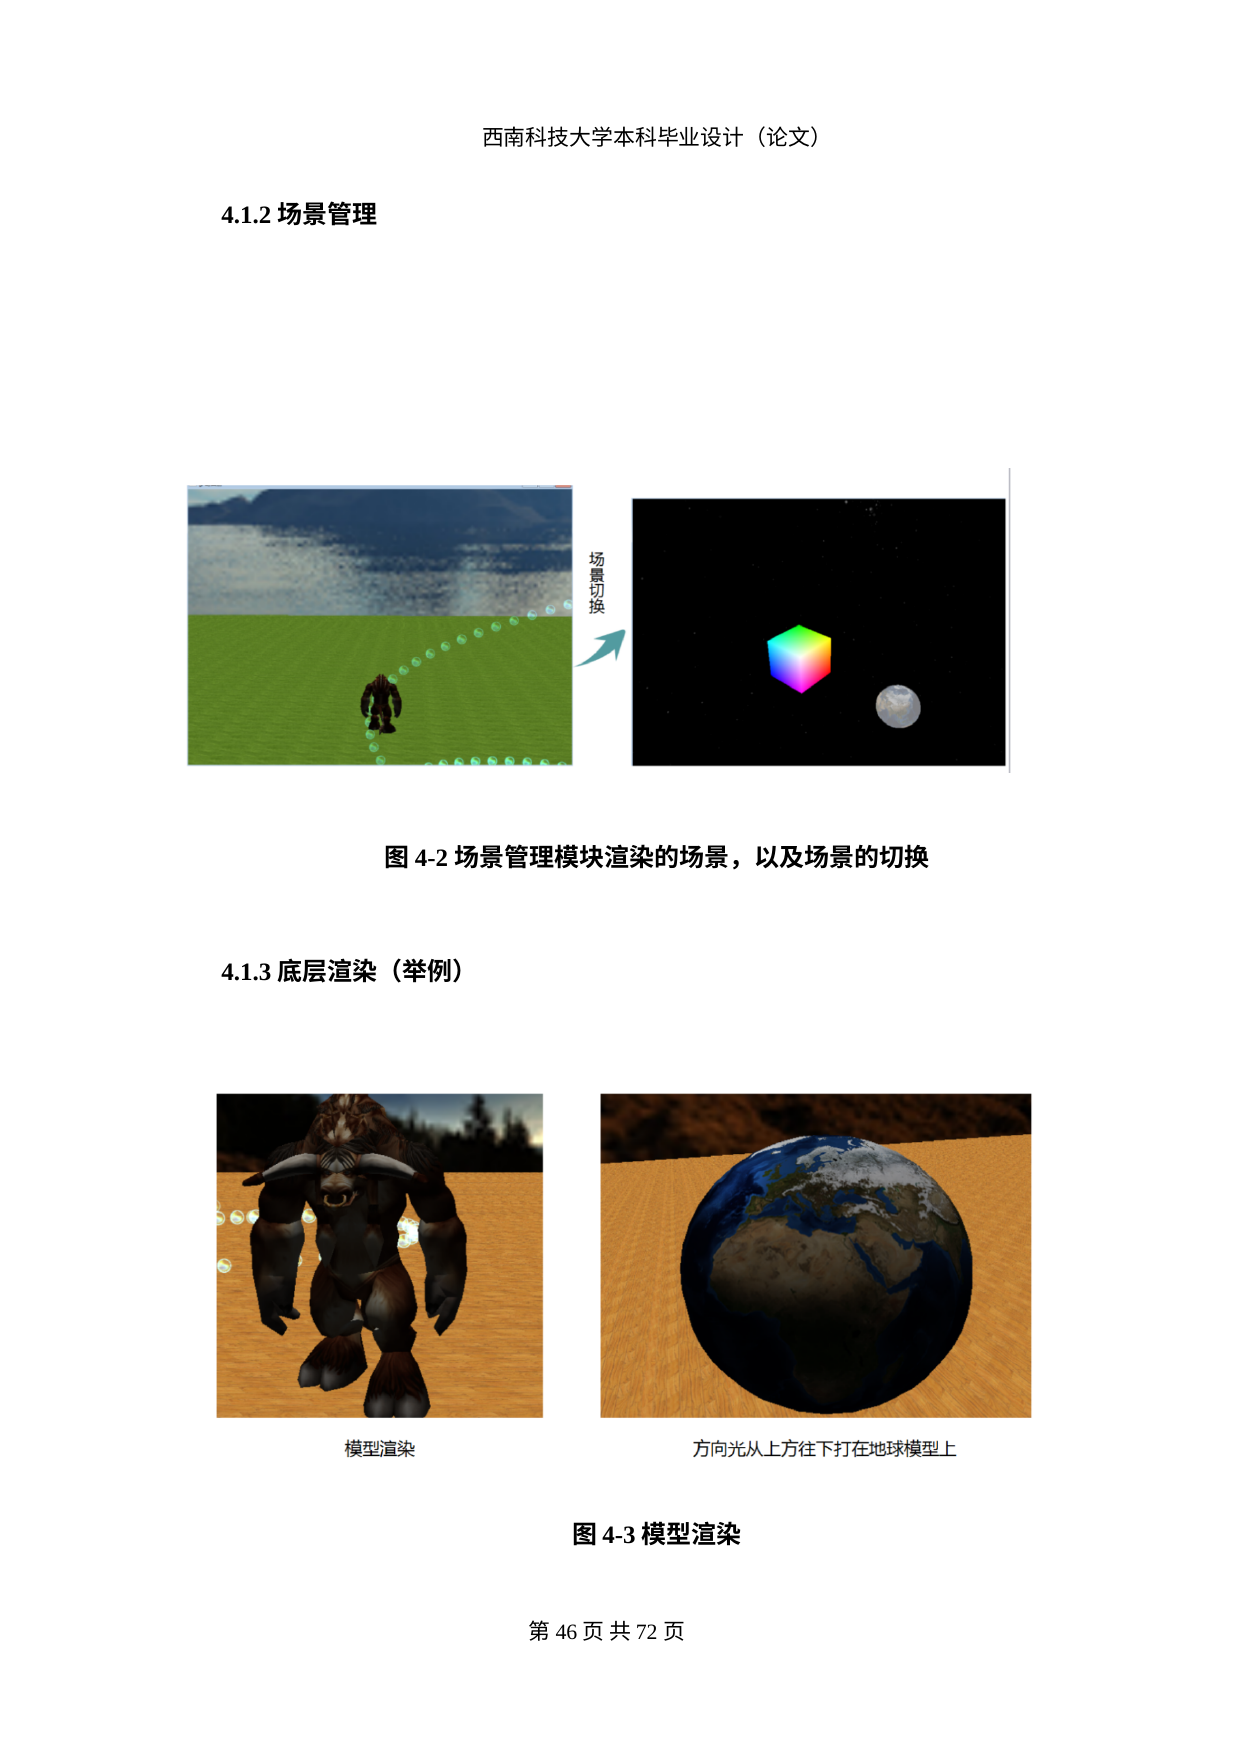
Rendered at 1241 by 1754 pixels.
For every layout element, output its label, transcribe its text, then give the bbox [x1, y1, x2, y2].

subtitle 4.1.3 底层渲染（举例） [177, 935, 1093, 1003]
picture [177, 468, 1011, 773]
text 图4-3 模型渲染 [177, 1499, 1093, 1567]
text 图4-2 场景管理模块渲染的场景，以及场景的切换 [177, 822, 1093, 890]
picture [177, 1056, 1043, 1467]
